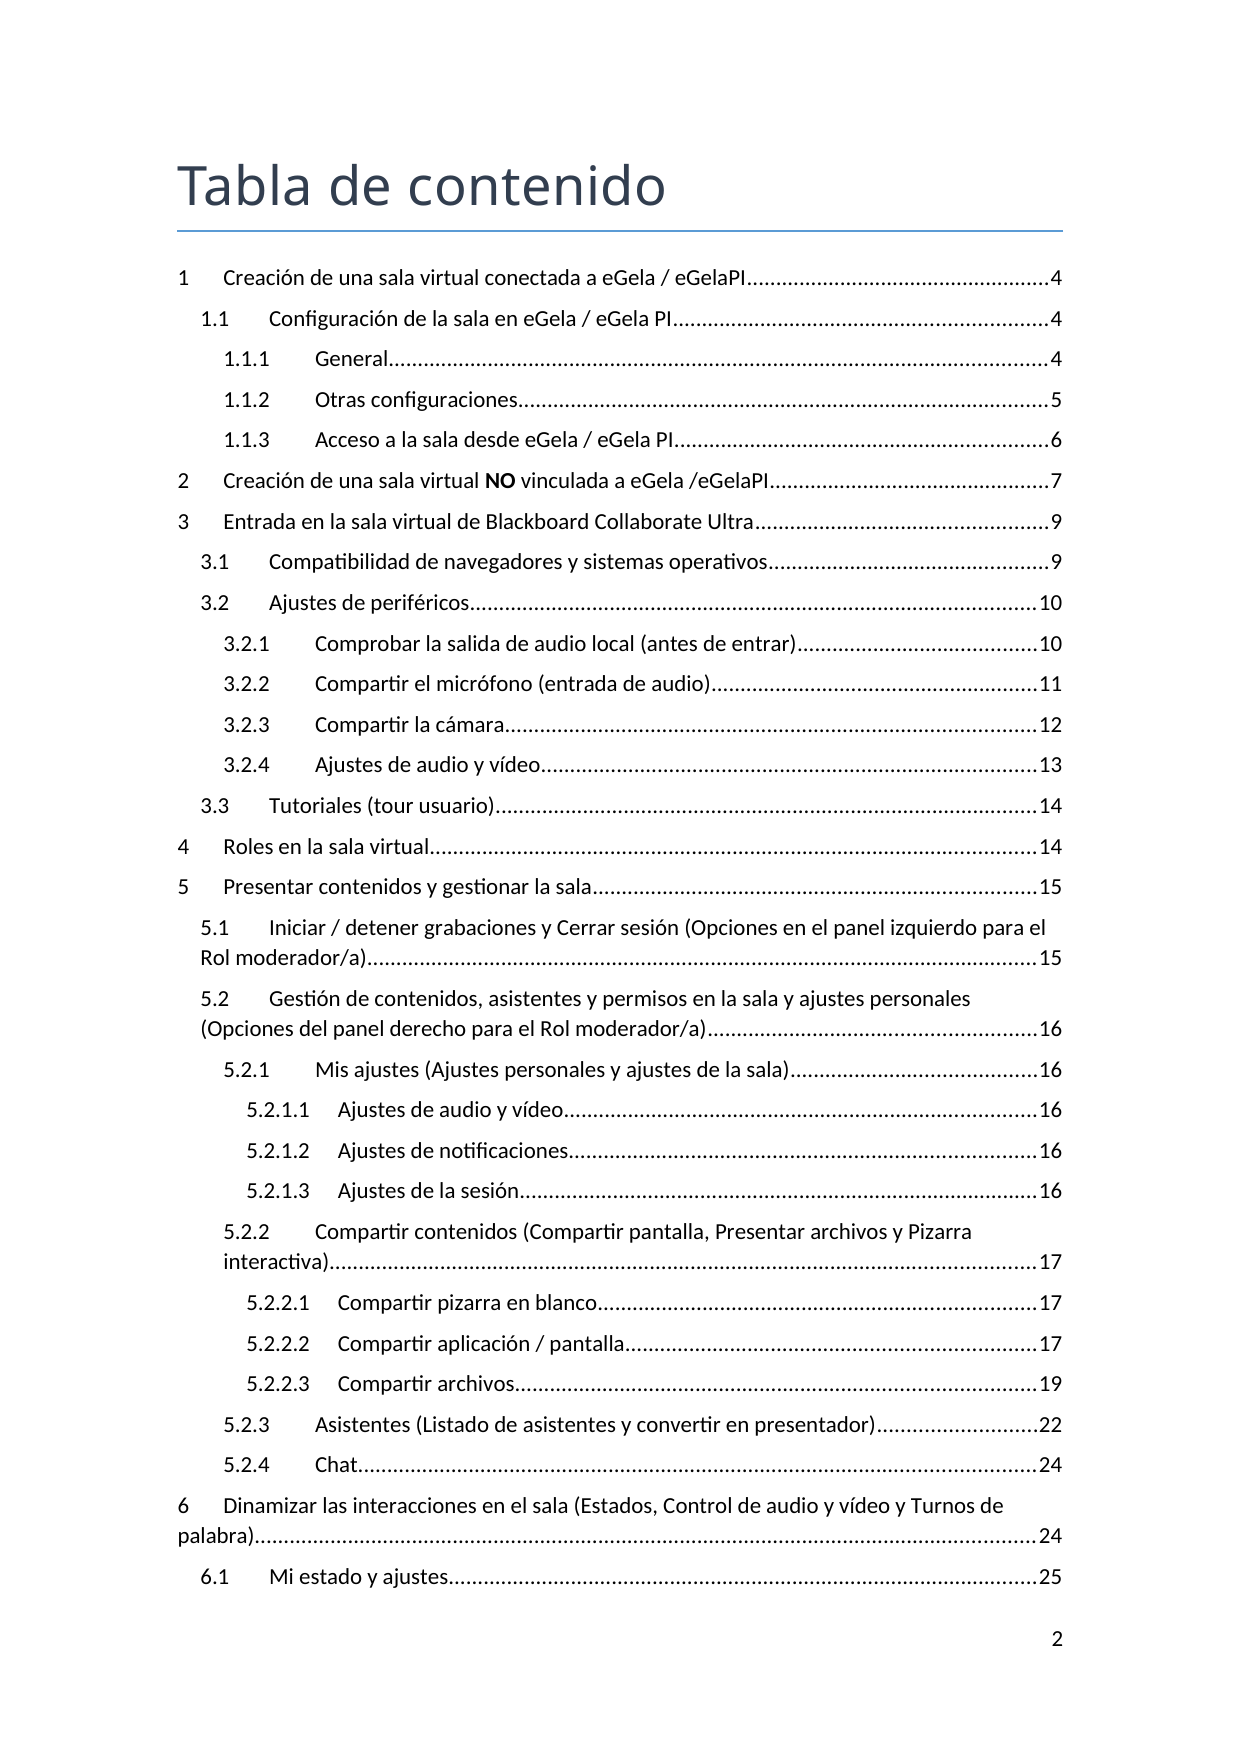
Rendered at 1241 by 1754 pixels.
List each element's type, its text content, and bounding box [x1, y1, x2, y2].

text 5.2.1.3 Ajustes de la sesión 16 [246, 1177, 1063, 1204]
text 5.2.2 Compartir contenidos (Compartir pantalla, Presentar archivos y Pizarra interactiva) 17 [223, 1217, 1063, 1275]
text 5.2.4 Chat 24 [223, 1451, 1063, 1478]
text 1 Creación de una sala virtual conectada a eGela / eGelaPI 4 [177, 263, 1063, 291]
title Tabla de contenido [177, 148, 1063, 230]
text 3 Entrada en la sala virtual de Blackboard Collaborate Ultra 9 [177, 507, 1063, 535]
text 5.2.2.3 Compartir archivos 19 [246, 1369, 1063, 1397]
text 3.2.2 Compartir el micrófono (entrada de audio) 11 [223, 669, 1063, 697]
text 5.1 Iniciar / detener grabaciones y Cerrar sesión (Opciones en el panel izquierdo para el Rol moderador/a) 15 [200, 913, 1063, 971]
text 3.2 Ajustes de periféricos 10 [200, 588, 1063, 616]
text 6.1 Mi estado y ajustes 25 [200, 1562, 1063, 1590]
text 4 Roles en la sala virtual 14 [177, 832, 1063, 860]
text 5.2 Gestión de contenidos, asistentes y permisos en la sala y ajustes personales (Opciones del panel derecho para el Rol moderador/a) 16 [200, 984, 1063, 1042]
text 3.3 Tutoriales (tour usuario) 14 [200, 791, 1063, 819]
text 5.2.1.1 Ajustes de audio y vídeo 16 [246, 1095, 1063, 1123]
text 1.1.3 Acceso a la sala desde eGela / eGela PI 6 [223, 426, 1063, 453]
text 1.1 Configuración de la sala en eGela / eGela PI 4 [200, 304, 1063, 332]
text 3.2.3 Compartir la cámara 12 [223, 710, 1063, 738]
text 2 Creación de una sala virtual NO vinculada a eGela /eGelaPI 7 [177, 466, 1063, 494]
text 6 Dinamizar las interacciones en el sala (Estados, Control de audio y vídeo y Turnos de palabra) 24 [177, 1491, 1063, 1549]
text 5 Presentar contenidos y gestionar la sala 15 [177, 872, 1063, 900]
text 3.2.1 Comprobar la salida de audio local (antes de entrar) 10 [223, 629, 1063, 657]
text 3.2.4 Ajustes de audio y vídeo 13 [223, 751, 1063, 778]
text 5.2.2.2 Compartir aplicación / pantalla 17 [246, 1329, 1063, 1357]
text 1.1.2 Otras configuraciones 5 [223, 385, 1063, 413]
text 5.2.1 Mis ajustes (Ajustes personales y ajustes de la sala) 16 [223, 1055, 1063, 1083]
text 3.1 Compatibilidad de navegadores y sistemas operativos 9 [200, 547, 1063, 575]
text 5.2.2.1 Compartir pizarra en blanco 17 [246, 1288, 1063, 1316]
text 5.2.3 Asistentes (Listado de asistentes y convertir en presentador) 22 [223, 1410, 1063, 1438]
text 5.2.1.2 Ajustes de notificaciones 16 [246, 1136, 1063, 1164]
text 1.1.1 General 4 [223, 344, 1063, 372]
